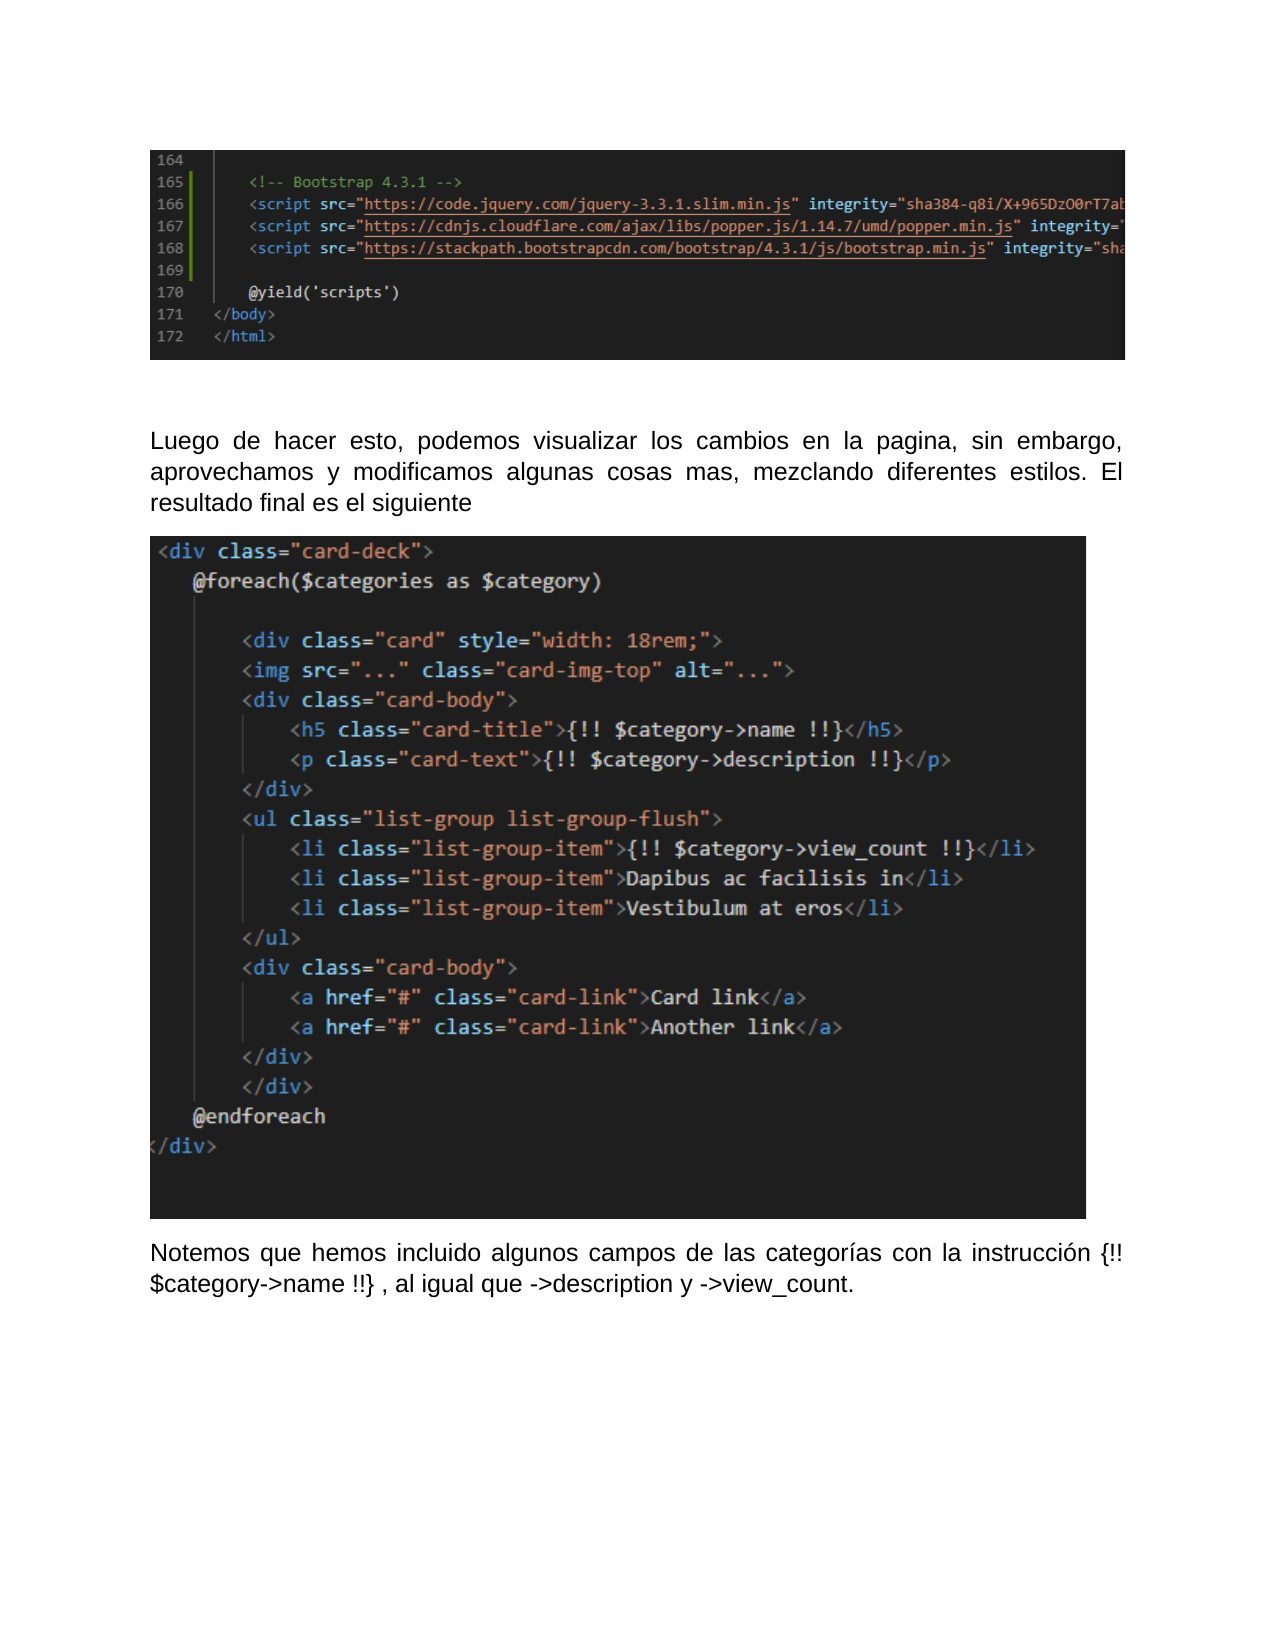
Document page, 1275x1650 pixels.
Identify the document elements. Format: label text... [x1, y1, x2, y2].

picture [150, 536, 1087, 1219]
picture [150, 150, 1125, 360]
text Luego de hacer esto, podemos visualizar los cambios en la pagina, sin embargo, aprovechamos y modificamos algunas cosas mas, mezclando diferentes estilos. El resultado final es el siguiente [150, 426, 1125, 517]
text Notemos que hemos incluido algunos campos de las categorías con la instrucción {!! $category->name !!} , al igual que ->description y ->view_count. [150, 1238, 1125, 1298]
